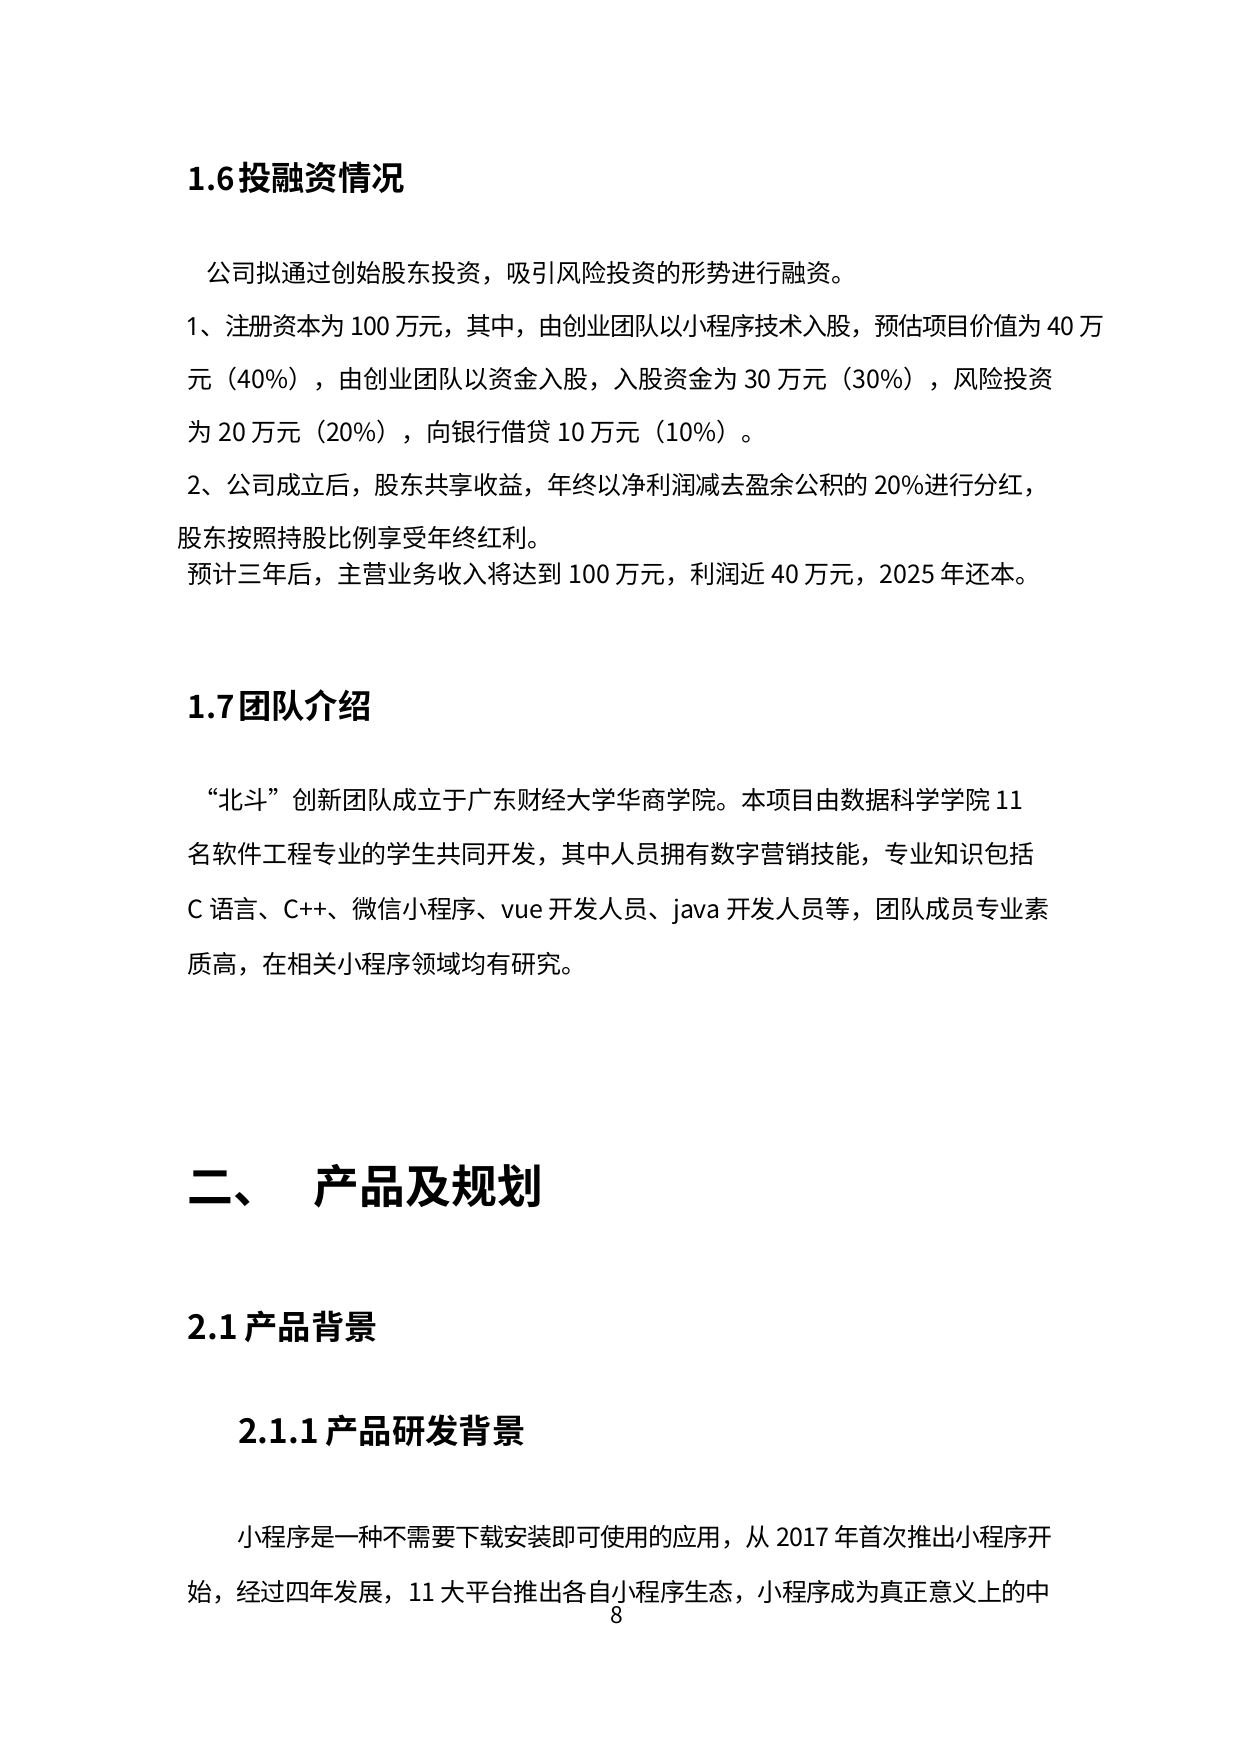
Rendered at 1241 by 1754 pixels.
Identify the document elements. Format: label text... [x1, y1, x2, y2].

subtitle 产品及规划 [187, 1150, 1238, 1216]
subtitle 投融资情况 [187, 152, 1238, 200]
list 公司成立后，股东共享收益，年终以净利润减去盈余公积的 20%进行分红， [187, 465, 1238, 502]
text 股东按照持股比例享受年终红利。 [2, 518, 1238, 554]
text “北斗”创新团队成立于广东财经大学华商学院。本项目由数据科学学院 11 名软件工程专业的学生共同开发，其中人员拥有数字营销技能，专业知识包括 C 语言、C++、微信小程序、vue开发人员、java开发人员等，团队成员专业素质高，在相关小程序领域均有研究。 [187, 780, 1050, 981]
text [187, 1518, 1053, 1609]
text 1、注册资本为 100万元，其中，由创业团队以小程序技术入股，预估项目价值为 40 万 [2, 306, 1238, 343]
text 元（40%），由创业团队以资金入股，入股资金为 30 万元（30%），风险投资 [187, 359, 1238, 396]
text 预计三年后，主营业务收入将达到 100 万元，利润近 40 万元，2025 年还本。 [187, 555, 1238, 591]
subtitle 2.1.1产品研发背景 [238, 1404, 1238, 1453]
subtitle 团队介绍 [187, 679, 1238, 728]
text 公司拟通过创始股东投资，吸引风险投资的形势进行融资。 [206, 253, 1238, 289]
text 为 20万元（20%），向银行借贷 10 万元（10%）。 [187, 412, 1238, 448]
subtitle 2.1产品背景 [187, 1301, 1238, 1349]
